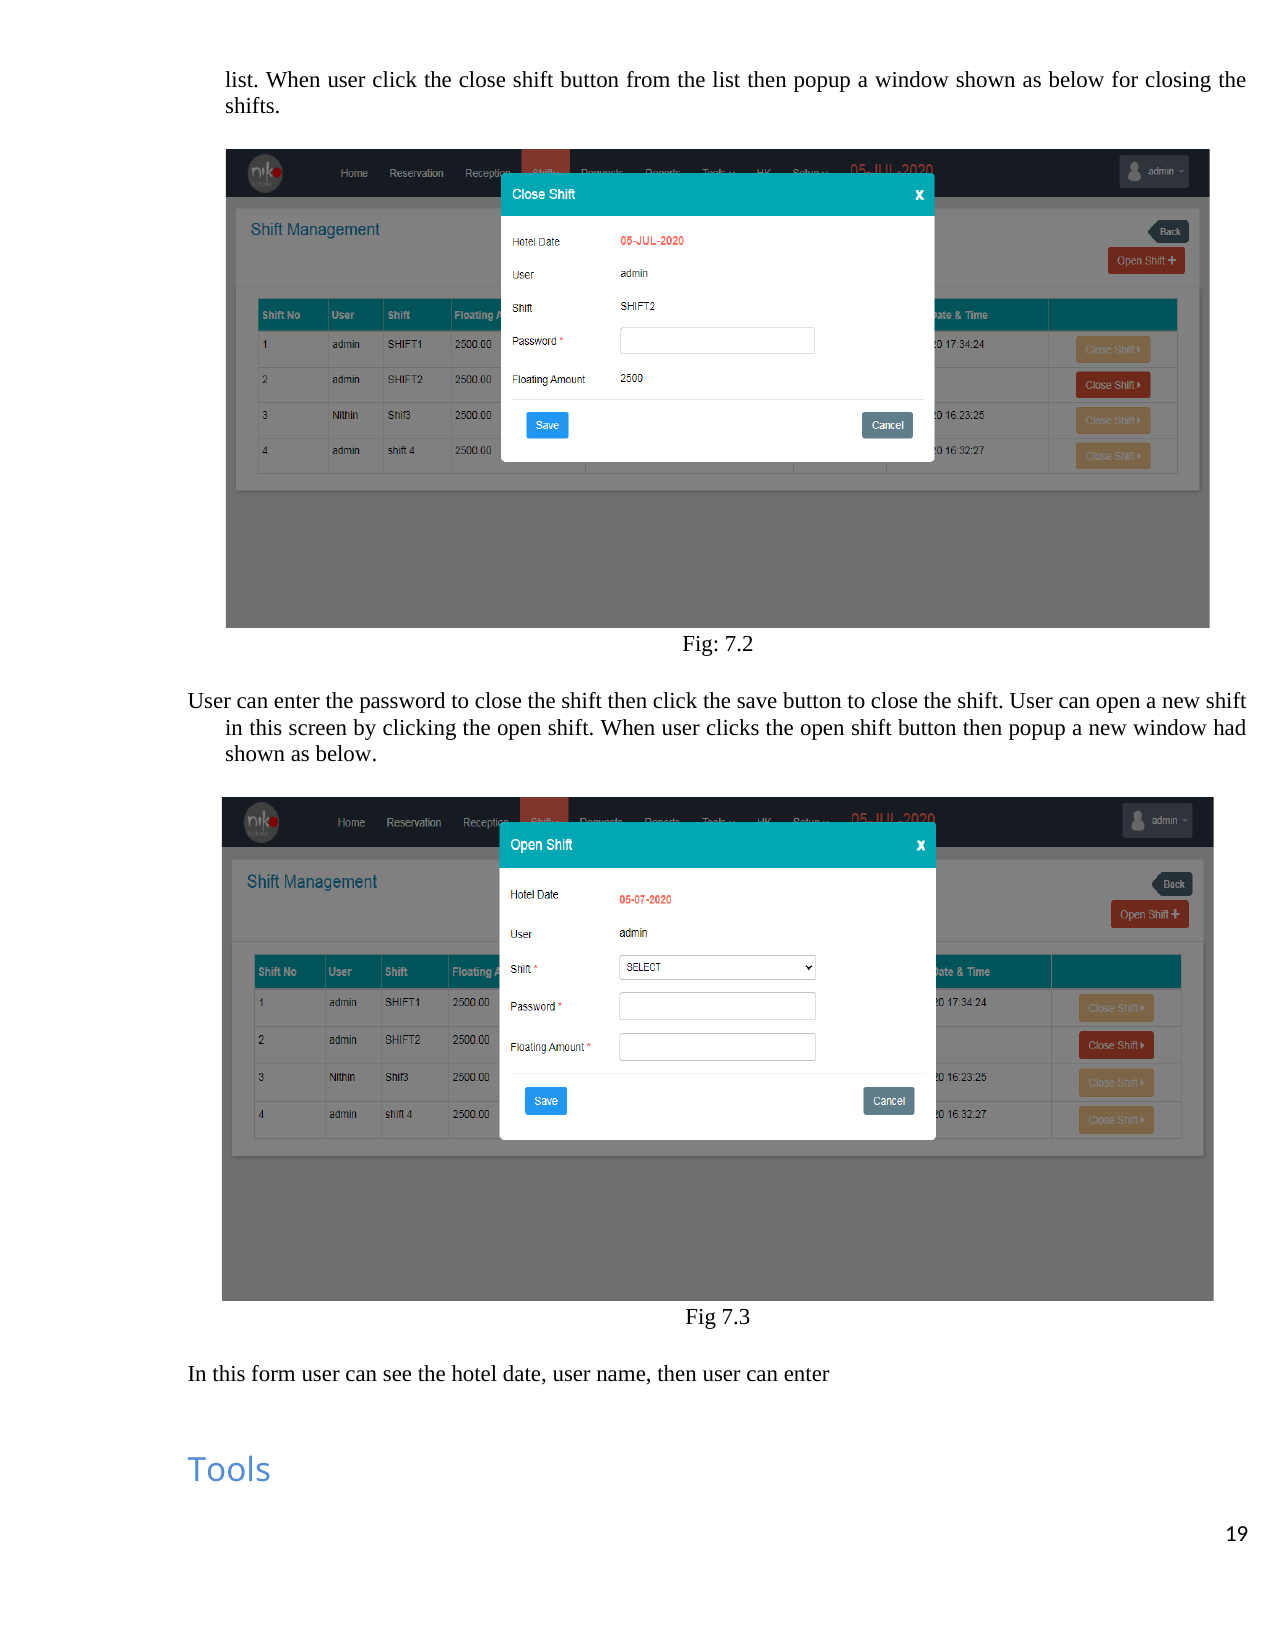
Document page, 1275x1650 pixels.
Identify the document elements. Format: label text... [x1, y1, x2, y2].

picture [225, 149, 1210, 628]
picture [221, 797, 1214, 1301]
text Fig 7.3 [187, 1303, 1248, 1329]
subtitle Tools [187, 1446, 1248, 1491]
text User can enter the password to close the shift then click the save button to close the shift. User can open a new shift in this screen by clicking the open shift. When user clicks the open shift button then popup a new window had shown as below. [187, 688, 1248, 767]
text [187, 66, 1248, 118]
text Fig: 7.2 [187, 630, 1248, 657]
text In this form user can see the hotel date, user name, then user can enter [187, 1360, 1248, 1386]
